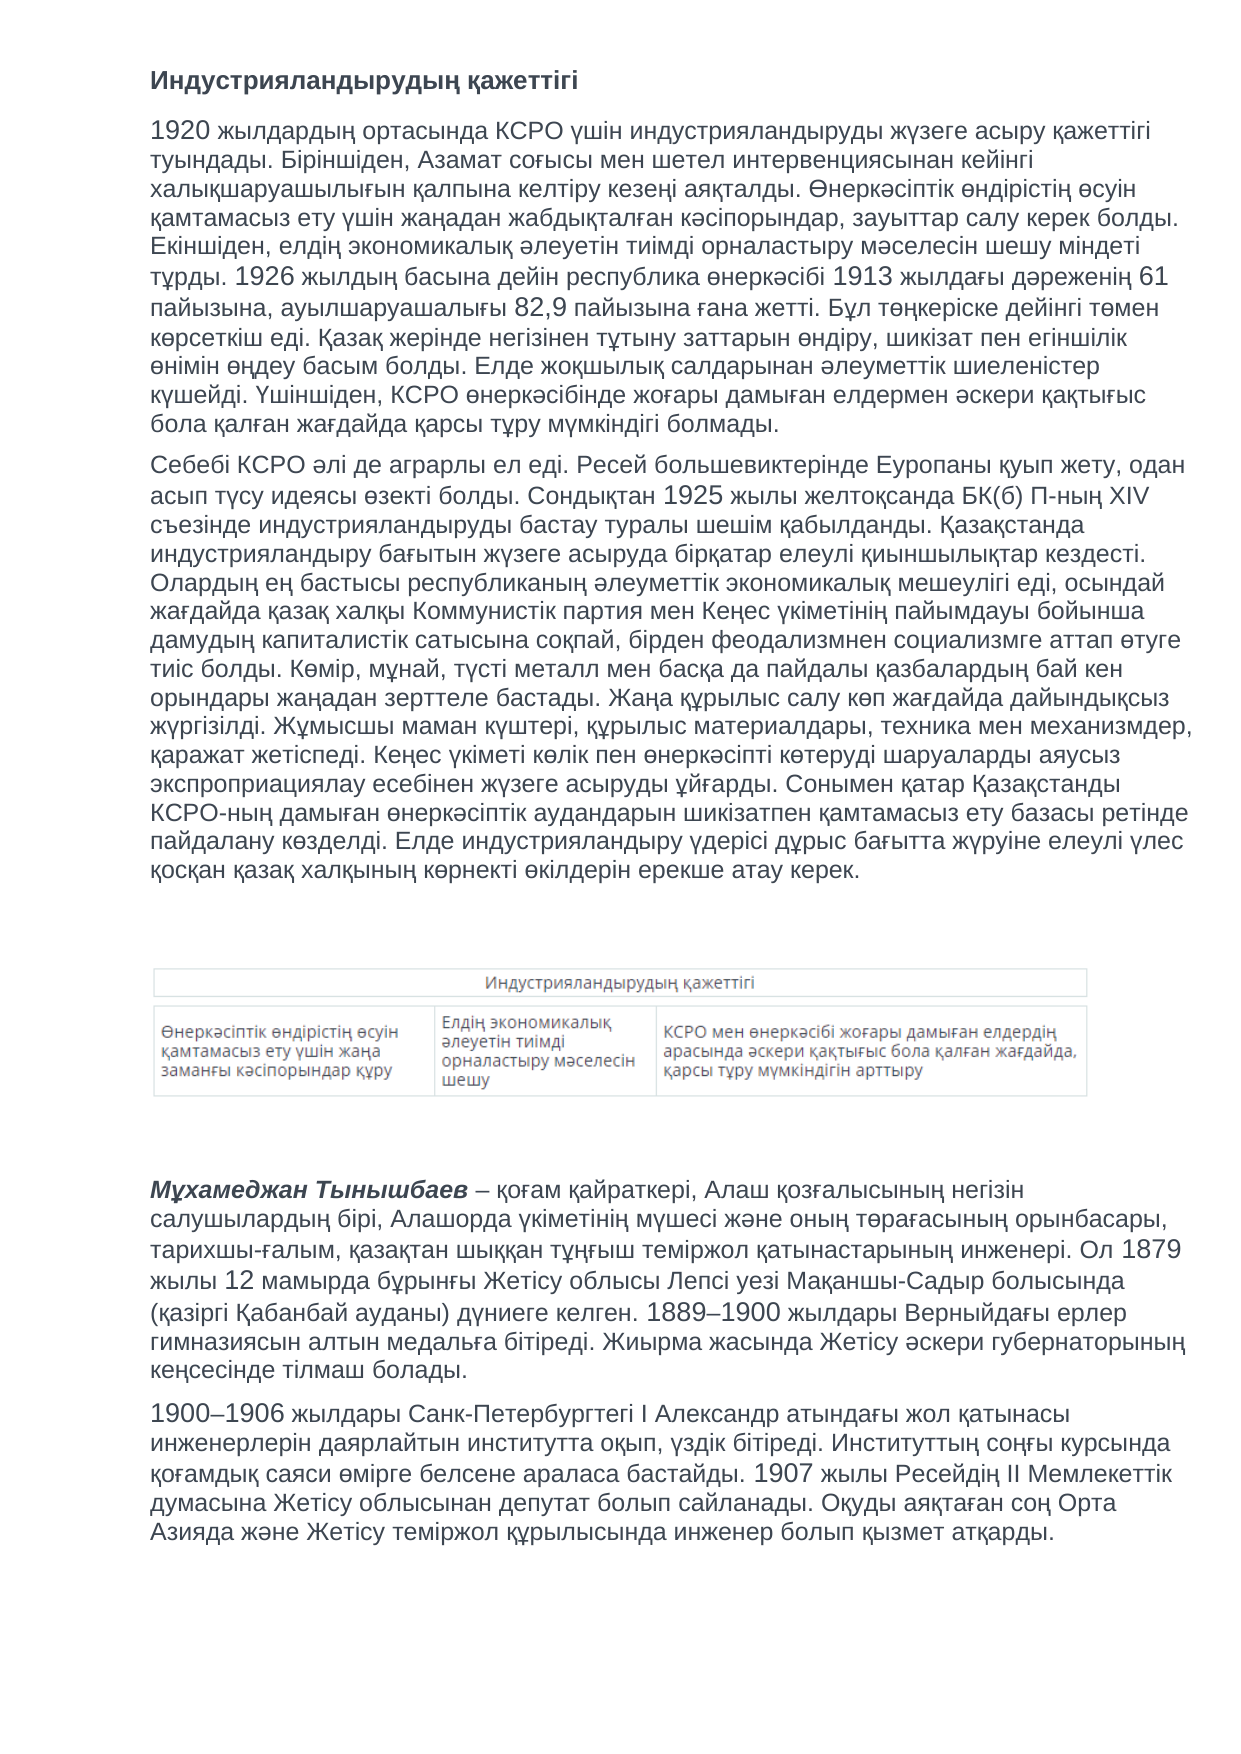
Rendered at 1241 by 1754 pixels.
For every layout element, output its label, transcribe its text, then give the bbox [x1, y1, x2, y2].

subtitle 1900–1906 жылдары Санк-Петербургтегі І Александр атындағы жол қатынасы инженерлерін даярлайтын институтта оқып, үздік бітіреді. Институттың соңғы курсында қоғамдық саяси өмірге белсене араласа бастайды. 1907 жылы Ресейдің ІІ Мемлекеттік думасына Жетісу облысынан депутат болып сайланады. Оқуды аяқтаған соң Орта Азияда және Жетісу теміржол құрылысында инженер болып қызмет атқарды. [150, 1397, 1198, 1546]
subtitle Себебі КСРО әлі де аграрлы ел еді. Ресей большевиктерінде Еуропаны қуып жету, одан асып түсу идеясы өзекті болды. Сондықтан 1925 жылы желтоқсанда БК(б) П-ның ХІV съезінде индустрияландыруды бастау туралы шешім қабылданды. Қазақстанда индустрияландыру бағытын жүзеге асыруда бірқатар елеулі қиыншылықтар кездесті. Олардың ең бастысы республиканың әлеуметтік экономикалық мешеулігі еді, осындай жағдайда қазақ халқы Коммунистік партия мен Кеңес үкіметінің пайымдауы бойынша дамудың капиталистік сатысына соқпай, бірден феодализмнен социализмге аттап өтуге тиіс болды. Көмір, мұнай, түсті металл мен басқа да пайдалы қазбалардың бай кен орындары жаңадан зерттеле бастады. Жаңа құрылыс салу көп жағдайда дайындықсыз жүргізілді. Жұмысшы маман күштері, құрылыс материалдары, техника мен механизмдер, қаражат жетіспеді. Кеңес үкіметі көлік пен өнеркәсіпті көтеруді шаруаларды аяусыз экспроприациялау есебінен жүзеге асыруды ұйғарды. Сонымен қатар Қазақстанды КСРО-ның дамыған өнеркәсіптік аудандарын шикізатпен қамтамасыз ету базасы ретінде пайдалану көзделді. Елде индустрияландыру үдерісі дұрыс бағытта жүруіне елеулі үлес қосқан қазақ халқының көрнекті өкілдерін ерекше атау керек. [150, 450, 1198, 884]
subtitle 1920 жылдардың ортасында КСРО үшін индустрияландыруды жүзеге асыру қажеттігі туындады. Біріншіден, Азамат соғысы мен шетел интервенциясынан кейінгі халықшаруашылығын қалпына келтіру кезеңі аяқталды. Өнеркәсіптік өндірістің өсуін қамтамасыз ету үшін жаңадан жабдықталған кәсіпорындар, зауыттар салу керек болды. Екіншіден, елдің экономикалық әлеуетін тиімді орналастыру мәселесін шешу міндеті тұрды. 1926 жылдың басына дейін республика өнеркәсібі 1913 жылдағы дәреженің 61 пайызына, ауылшаруашалығы 82,9 пайызына ғана жетті. Бұл төңкеріске дейінгі төмен көрсеткіш еді. Қазақ жерінде негізінен тұтыну заттарын өндіру, шикізат пен егіншілік өнімін өңдеу басым болды. Елде жоқшылық салдарынан әлеуметтік шиеленістер күшейді. Үшіншіден, КСРО өнеркәсібінде жоғары дамыған елдермен әскери қақтығыс бола қалған жағдайда қарсы тұру мүмкіндігі болмады. [150, 114, 1198, 438]
picture [150, 961, 1091, 1099]
subtitle Мұхамеджан Тынышбаев – қоғам қайраткері, Алаш қозғалысының негізін салушылардың бірі, Алашорда үкіметінің мүшесі және оның төрағасының орынбасары, тарихшы-ғалым, қазақтан шыққан тұңғыш теміржол қатынастарының инженері. Ол 1879 жылы 12 мамырда бұрынғы Жетісу облысы Лепсі уезі Мақаншы-Садыр болысында (қазіргі Қабанбай ауданы) дүниеге келген. 1889–1900 жылдары Верныйдағы ерлер гимназиясын алтын медальға бітіреді. Жиырма жасында Жетісу әскери губернаторының кеңсесінде тілмаш болады. [150, 1176, 1198, 1384]
subtitle Индустрияландырудың қажеттігі [150, 59, 1198, 101]
